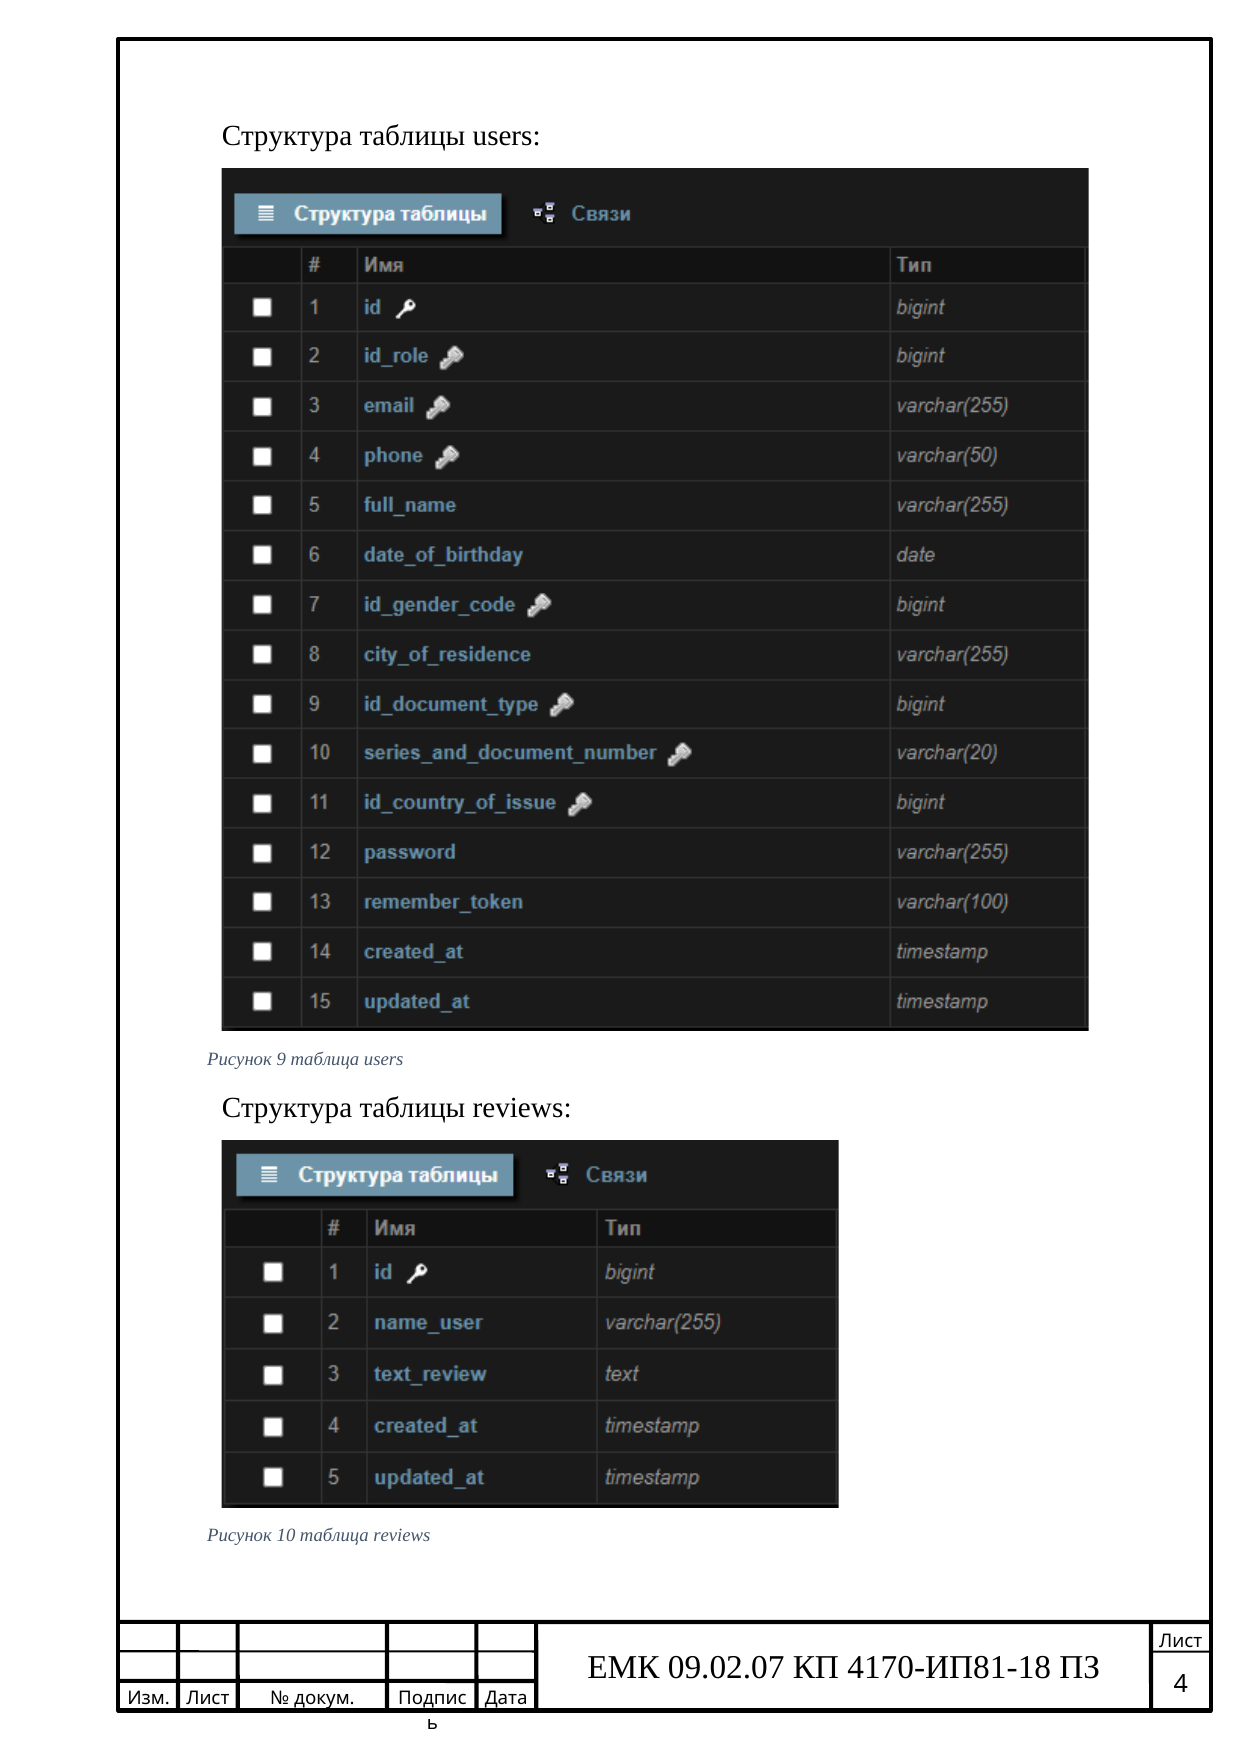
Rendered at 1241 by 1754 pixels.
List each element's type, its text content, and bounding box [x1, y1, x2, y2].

text Рисунок 9 таблица users [148, 1048, 1181, 1069]
picture [221, 1140, 839, 1508]
text Рисунок 10 таблица reviews [148, 1524, 1181, 1546]
text Структура таблицы reviews: [148, 1090, 1181, 1124]
text Структура таблицы users: [148, 118, 1181, 152]
picture [221, 168, 1089, 1031]
